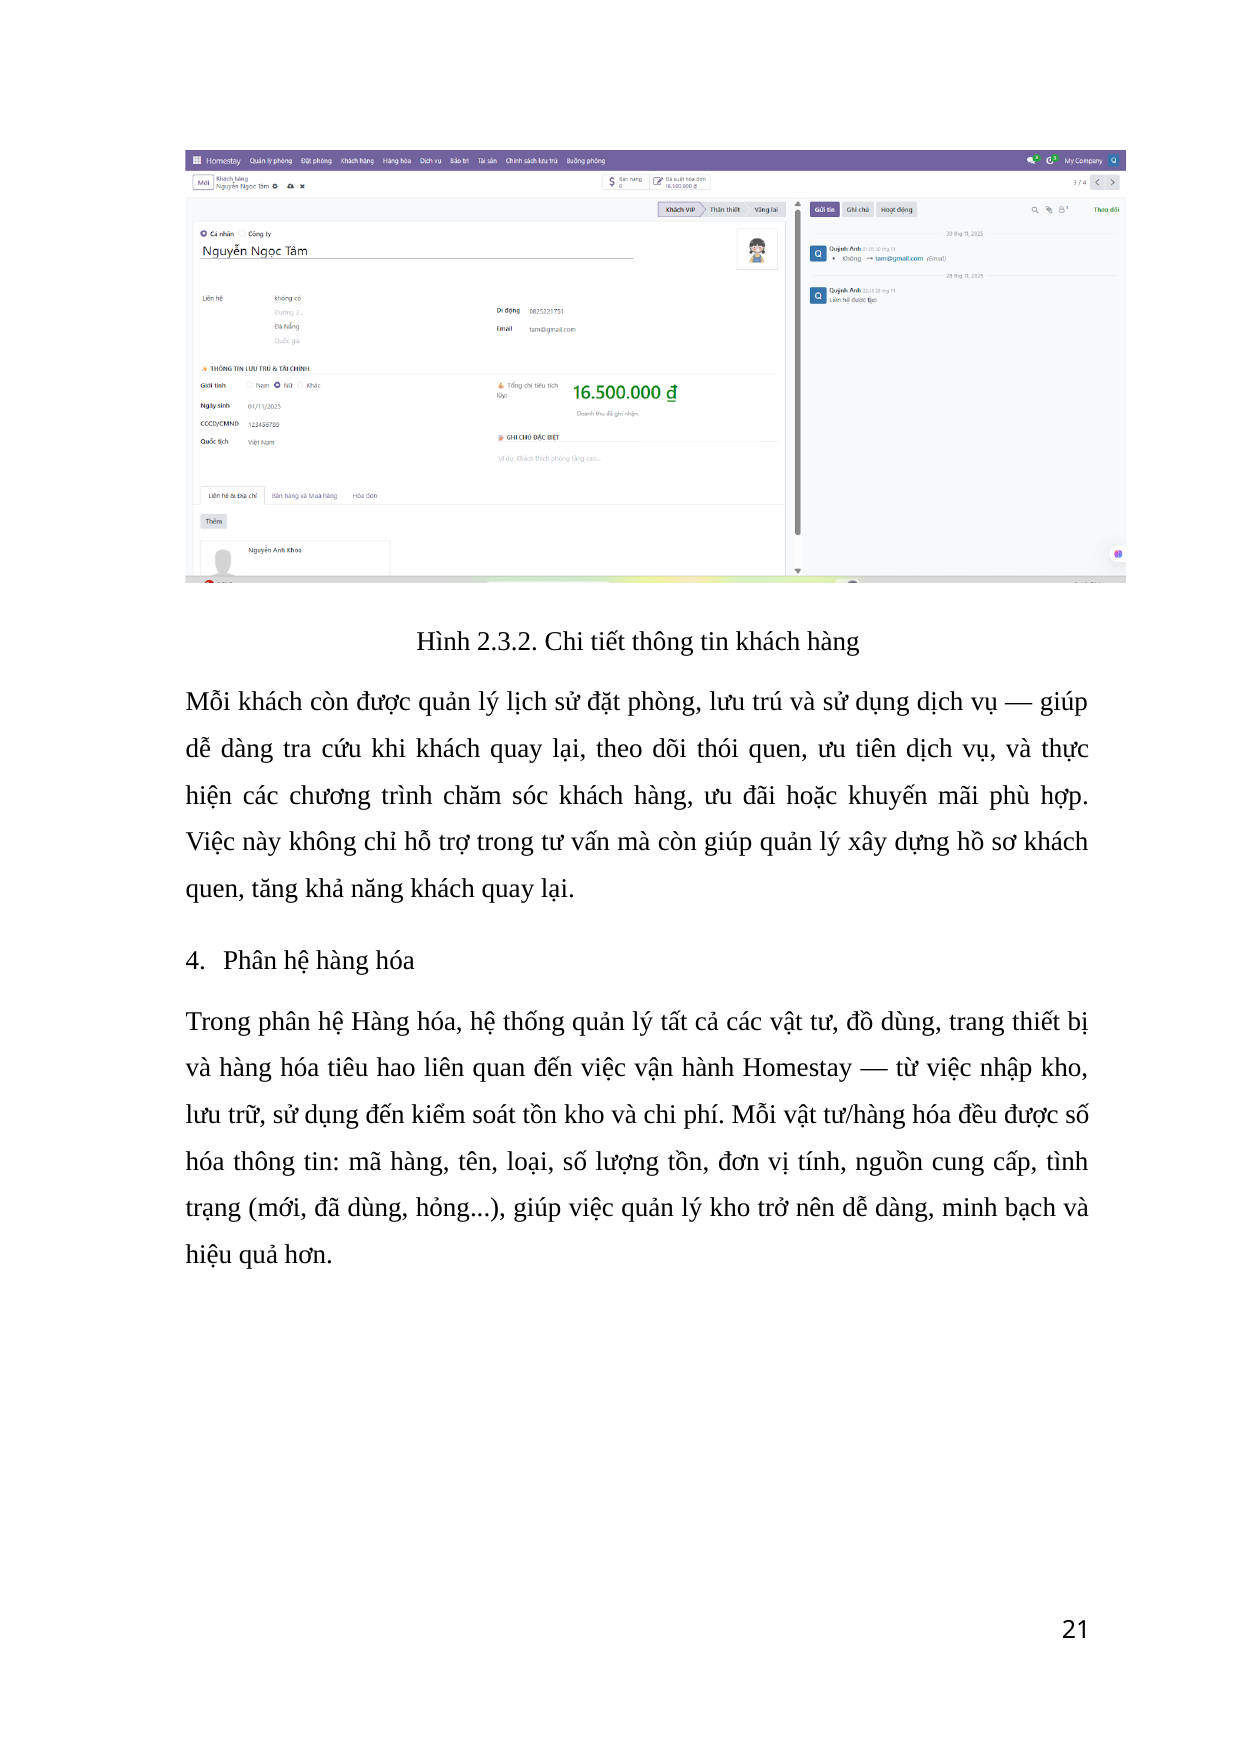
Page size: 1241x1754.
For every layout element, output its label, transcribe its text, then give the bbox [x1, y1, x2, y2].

text Mỗi khách còn được quản lý lịch sử đặt phòng, lưu trú và sử dụng dịch vụ — giúp dễ dàng tra cứu khi khách quay lại, theo dõi thói quen, ưu tiên dịch vụ, và thực hiện các chương trình chăm sóc khách hàng, ưu đãi hoặc khuyến mãi phù hợp. Việc này không chỉ hỗ trợ trong tư vấn mà còn giúp quản lý xây dựng hồ sơ khách quen, tăng khả năng khách quay lại. [185, 686, 1090, 903]
text Trong phân hệ Hàng hóa, hệ thống quản lý tất cả các vật tư, đồ dùng, trang thiết bị và hàng hóa tiêu hao liên quan đến việc vận hành Homestay — từ việc nhập kho, lưu trữ, sử dụng đến kiểm soát tồn kho và chi phí. Mỗi vật tư/hàng hóa đều được số hóa thông tin: mã hàng, tên, loại, số lượng tồn, đơn vị tính, nguồn cung cấp, tình trạng (mới, đã dùng, hỏng...), giúp việc quản lý kho trở nên dễ dàng, minh bạch và hiệu quả hơn. [185, 1004, 1090, 1269]
subtitle Phân hệ hàng hóa [185, 944, 1090, 975]
text Hình 2.3.2. Chi tiết thông tin khách hàng [185, 625, 1090, 656]
picture [185, 150, 1127, 583]
